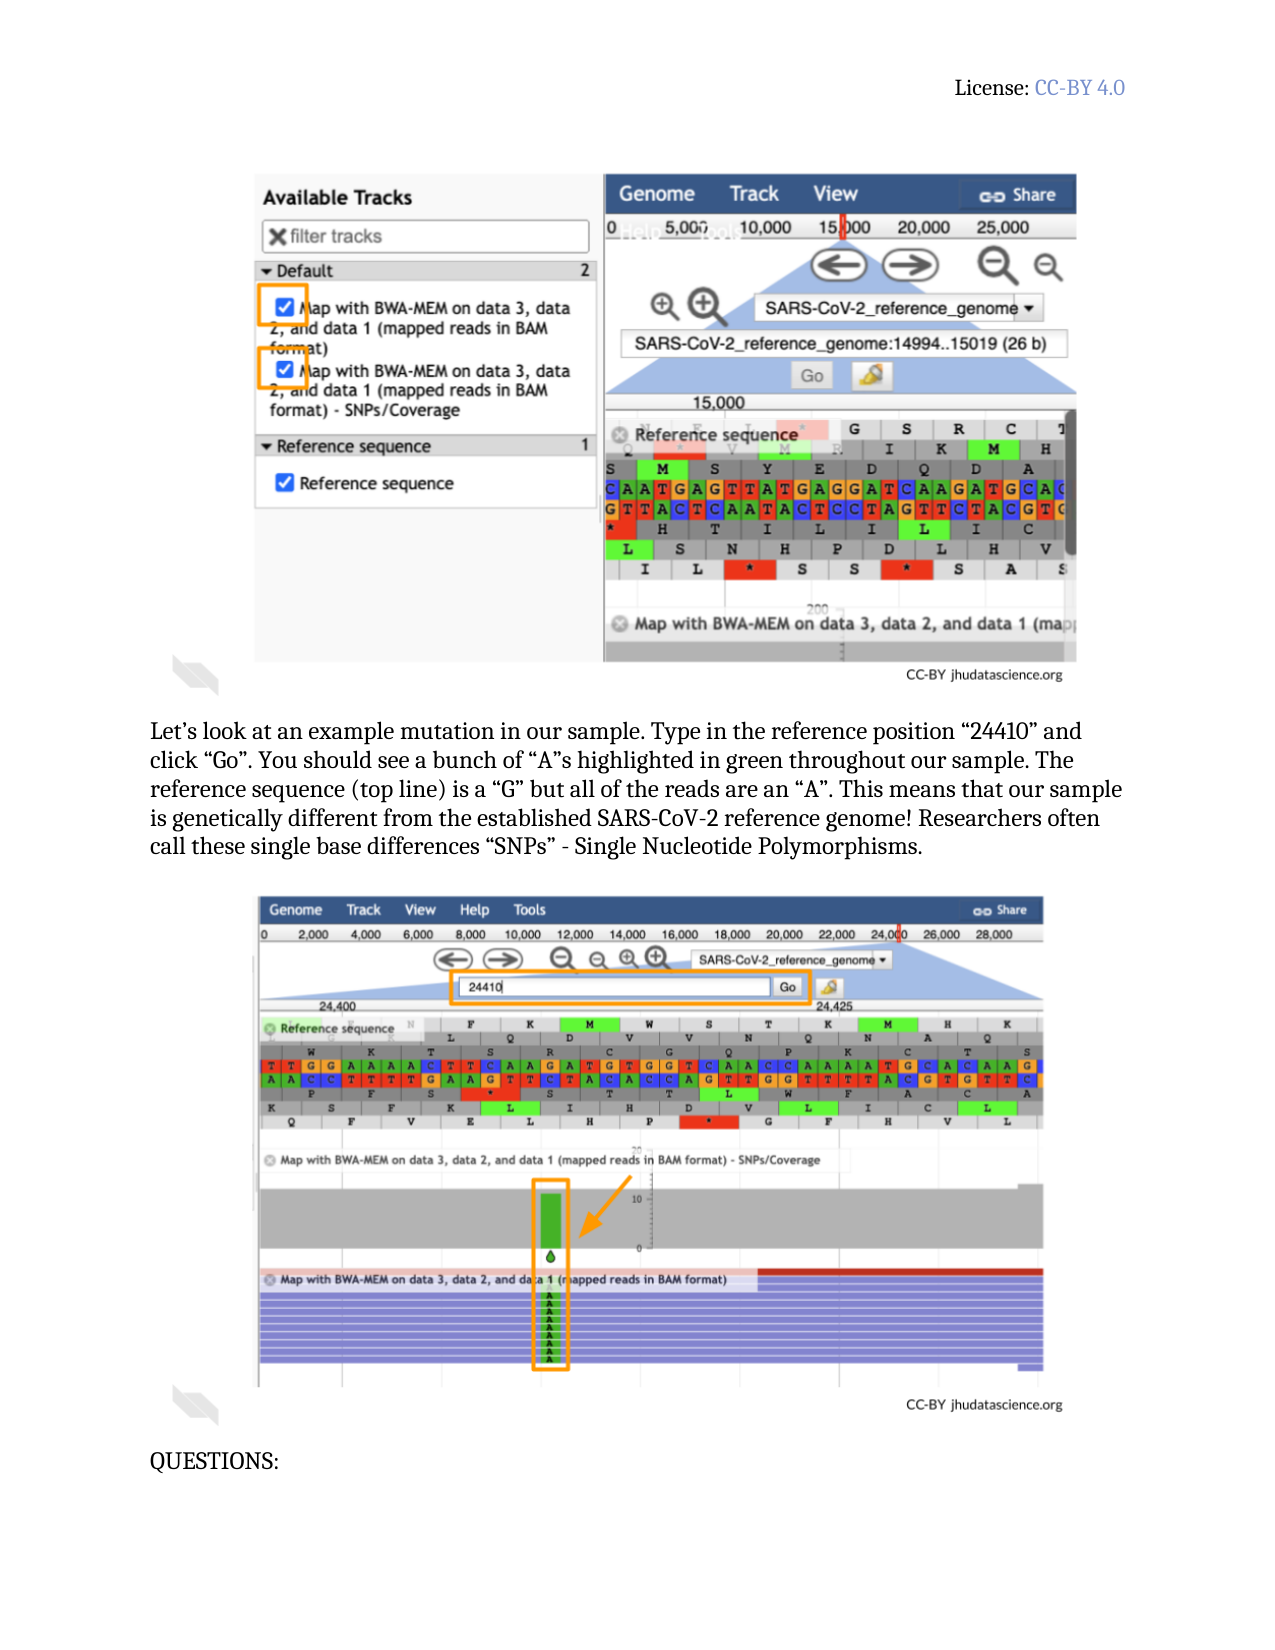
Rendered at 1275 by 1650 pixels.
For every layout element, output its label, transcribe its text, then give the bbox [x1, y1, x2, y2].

text QUESTIONS: [150, 1447, 1125, 1476]
text Let’s look at an example mutation in our sample. Type in the reference position “24410” and click “Go”. You should see a bunch of “A”s highlighted in green throughout our sample. The reference sequence (top line) is a “G” but all of the reads are an “A”. This means that our sample is genetically different from the established SARS-CoV-2 reference genome! Researchers often call these single base differences “SNPs” - Single Nucleotide Polymorphisms. [150, 717, 1125, 861]
picture [168, 150, 1144, 699]
picture [168, 879, 1144, 1429]
